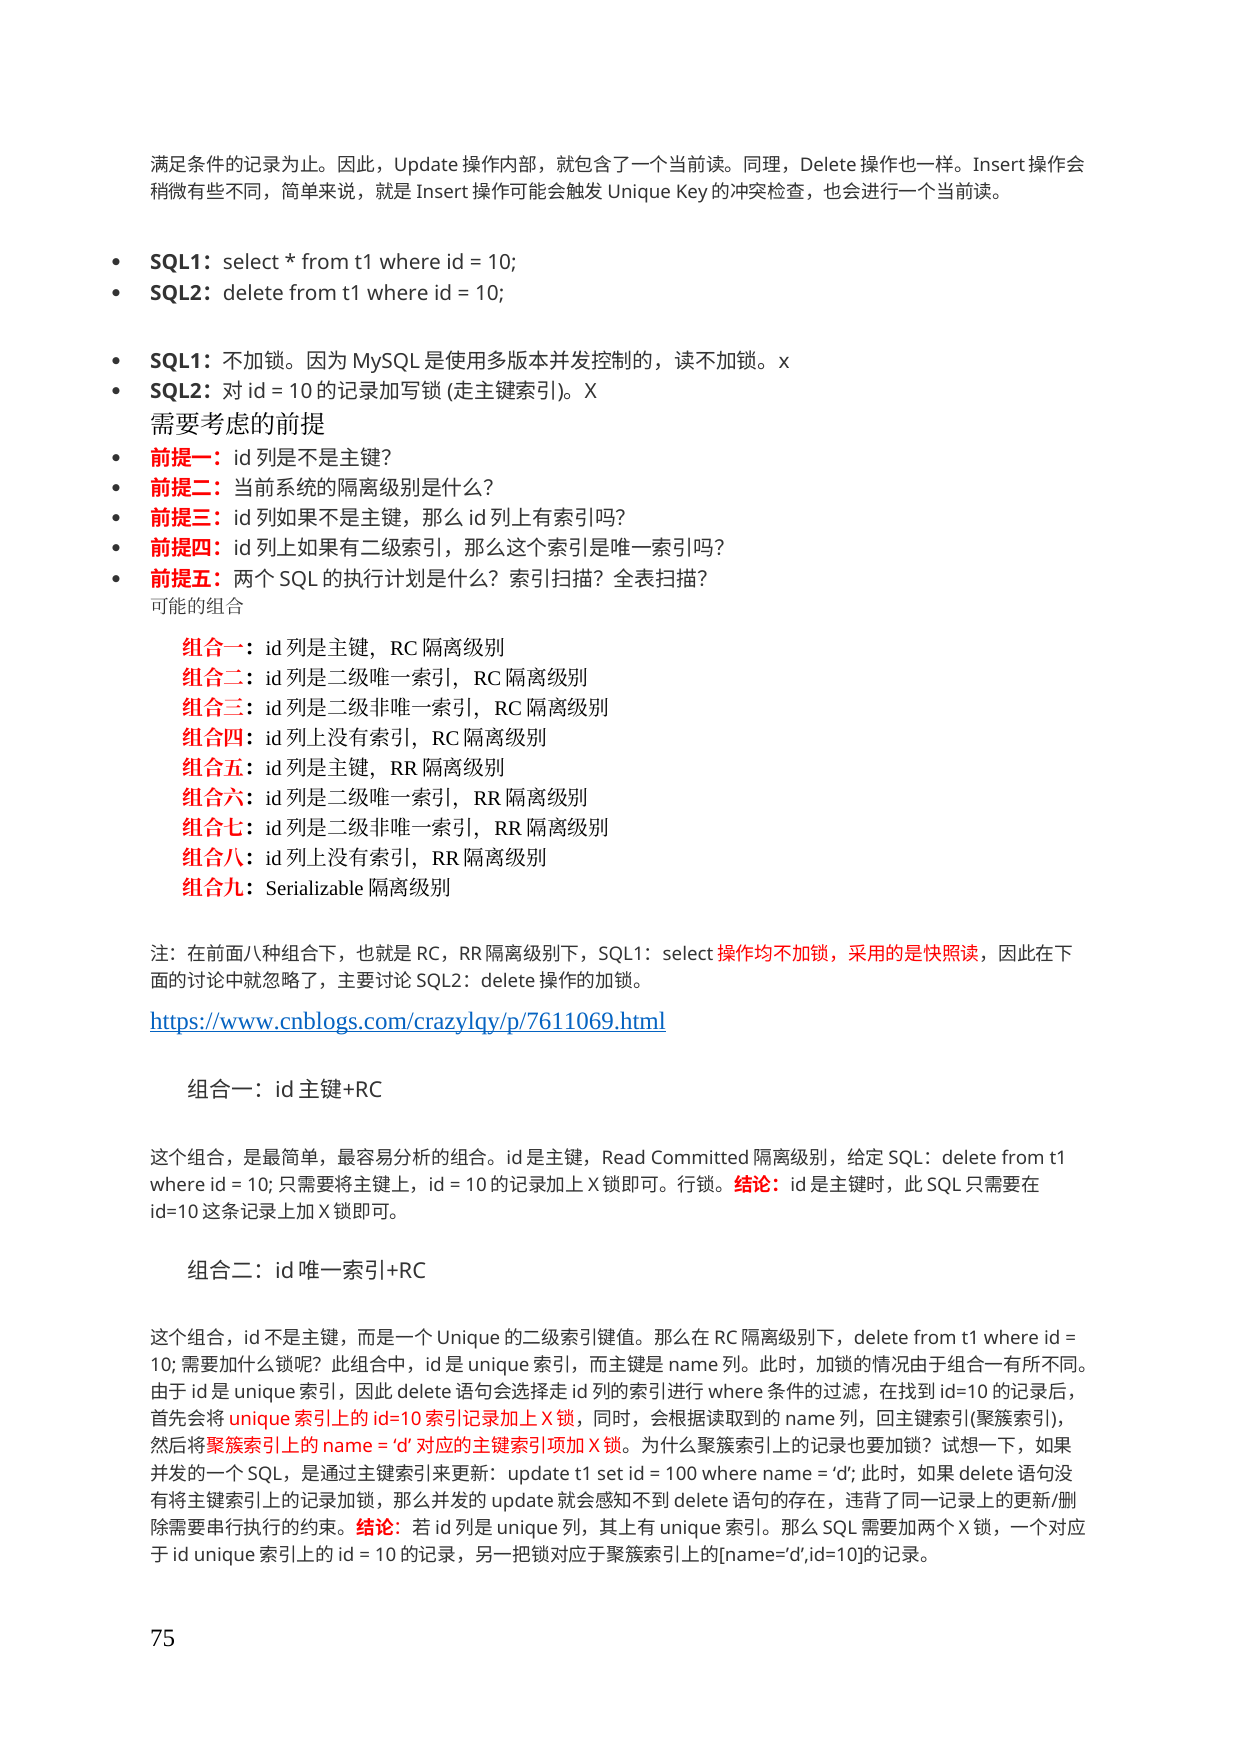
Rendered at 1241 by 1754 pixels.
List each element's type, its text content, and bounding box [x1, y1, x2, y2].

list 前提二：当前系统的隔离级别是什么？ [112, 471, 1090, 501]
text 这个组合，id不是主键，而是一个Unique的二级索引键值。那么在RC隔离级别下，delete from t1 where id = 10; 需要加什么锁呢？此组合中，id是unique索引，而主键是name列。此时，加锁的情况由于组合一有所不同。由于id是unique索引，因此delete语句会选择走id列的索引进行where条件的过滤，在找到id=10的记录后，首先会将unique索引上的id=10索引记录加上X锁，同时，会根据读取到的name列，回主键索引(聚簇索引)，然后将聚簇索引上的name = ‘d’ 对应的主键索引项加X锁。为什么聚簇索引上的记录也要加锁？试想一下，如果并发的一个SQL，是通过主键索引来更新：update t1 set id = 100 where name = ‘d’; 此时，如果delete语句没有将主键索引上的记录加锁，那么并发的update就会感知不到delete语句的存在，违背了同一记录上的更新/删除需要串行执行的约束。结论：若id列是unique列，其上有unique索引。那么SQL需要加两个X锁，一个对应于id unique索引上的id = 10的记录，另一把锁对应于聚簇索引上的[name=’d’,id=10]的记录。 [150, 1322, 1090, 1404]
text 需要考虑的前提 [150, 405, 1090, 441]
text  组合三：id列是二级非唯一索引，RC隔离级别 [150, 692, 1090, 721]
text  组合一：id列是主键，RC隔离级别 [150, 632, 1090, 662]
subtitle 组合一：id主键+RC [187, 1072, 1090, 1104]
text  组合五：id列是主键，RR隔离级别 [150, 751, 1090, 781]
list 前提五：两个SQL的执行计划是什么？索引扫描？全表扫描？ [112, 562, 1090, 592]
text 可能的组合 [150, 592, 1090, 619]
list 前提一：id列是不是主键？ [112, 441, 1090, 471]
text  组合九：Serializable隔离级别 [150, 871, 1090, 901]
text  组合二：id列是二级唯一索引，RC隔离级别 [150, 662, 1090, 692]
list SQL2：delete from t1 where id = 10; [112, 276, 1090, 306]
list SQL2：对id = 10的记录加写锁 (走主键索引)。X [112, 374, 1090, 405]
text  组合八：id列上没有索引，RR隔离级别 [150, 841, 1090, 871]
text 这个组合，是最简单，最容易分析的组合。id是主键，Read Committed隔离级别，给定SQL：delete from t1 where id = 10; 只需要将主键上，id = 10的记录加上X锁即可。行锁。结论：id是主键时，此SQL只需要在id=10这条记录上加X锁即可。 [150, 1142, 1090, 1224]
text  组合四：id列上没有索引，RC隔离级别 [150, 721, 1090, 751]
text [150, 150, 1090, 204]
text  组合七：id列是二级非唯一索引，RR隔离级别 [150, 811, 1090, 841]
list 前提三：id列如果不是主键，那么id列上有索引吗？ [112, 501, 1090, 532]
list SQL1：不加锁。因为MySQL是使用多版本并发控制的，读不加锁。x [112, 344, 1090, 374]
text 注：在前面八种组合下，也就是RC，RR隔离级别下，SQL1：select操作均不加锁，采用的是快照读，因此在下面的讨论中就忽略了，主要讨论SQL2：delete操作的加锁。 [150, 939, 1090, 993]
list 前提四：id列上如果有二级索引，那么这个索引是唯一索引吗？ [112, 532, 1090, 562]
text  组合六：id列是二级唯一索引，RR隔离级别 [150, 781, 1090, 811]
text https://www.cnblogs.com/crazylqy/p/7611069.html [150, 1006, 1090, 1034]
list SQL1：select * from t1 where id = 10; [112, 246, 1090, 276]
subtitle 组合二：id唯一索引+RC [187, 1253, 1090, 1284]
